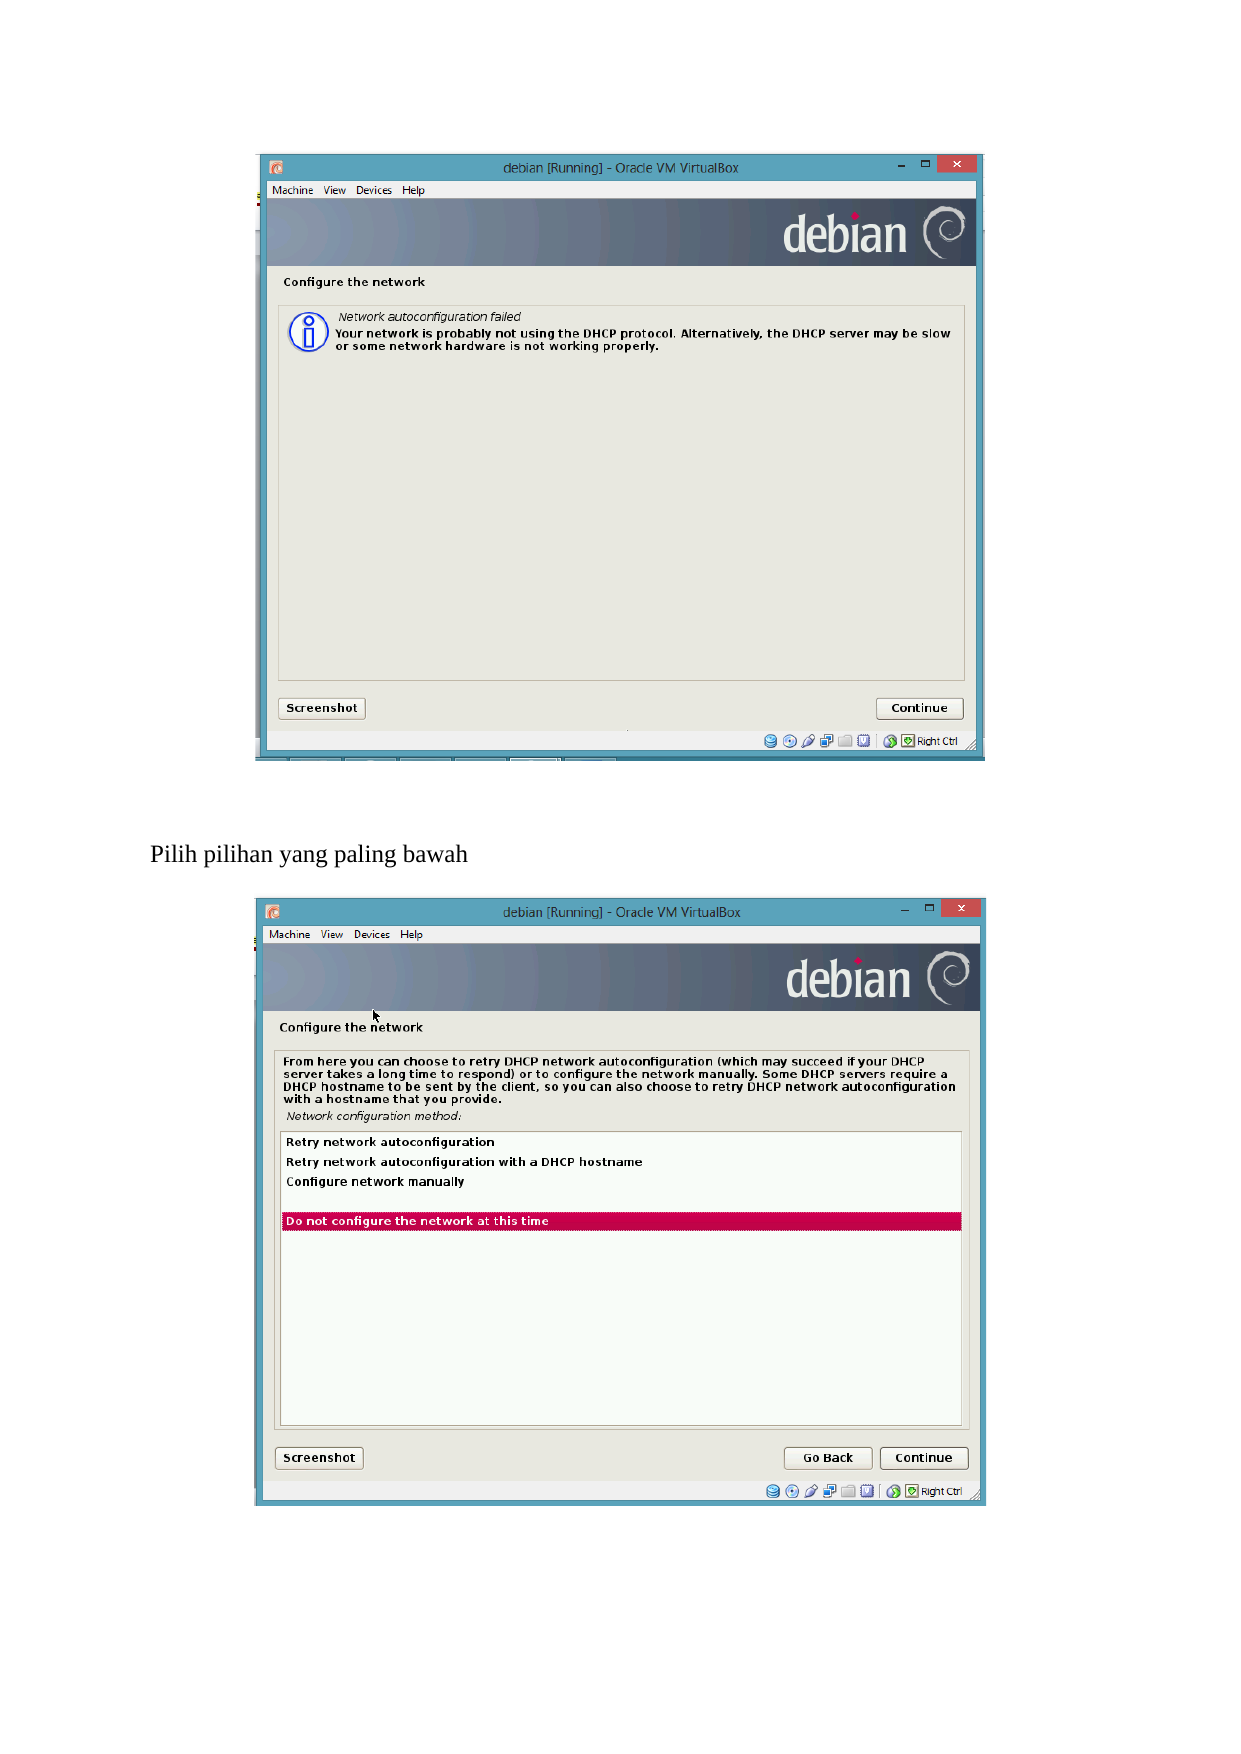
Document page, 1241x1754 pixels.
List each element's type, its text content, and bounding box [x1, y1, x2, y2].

picture [255, 150, 985, 761]
text Pilih pilihan yang paling bawah [150, 839, 1090, 868]
picture [254, 893, 987, 1506]
